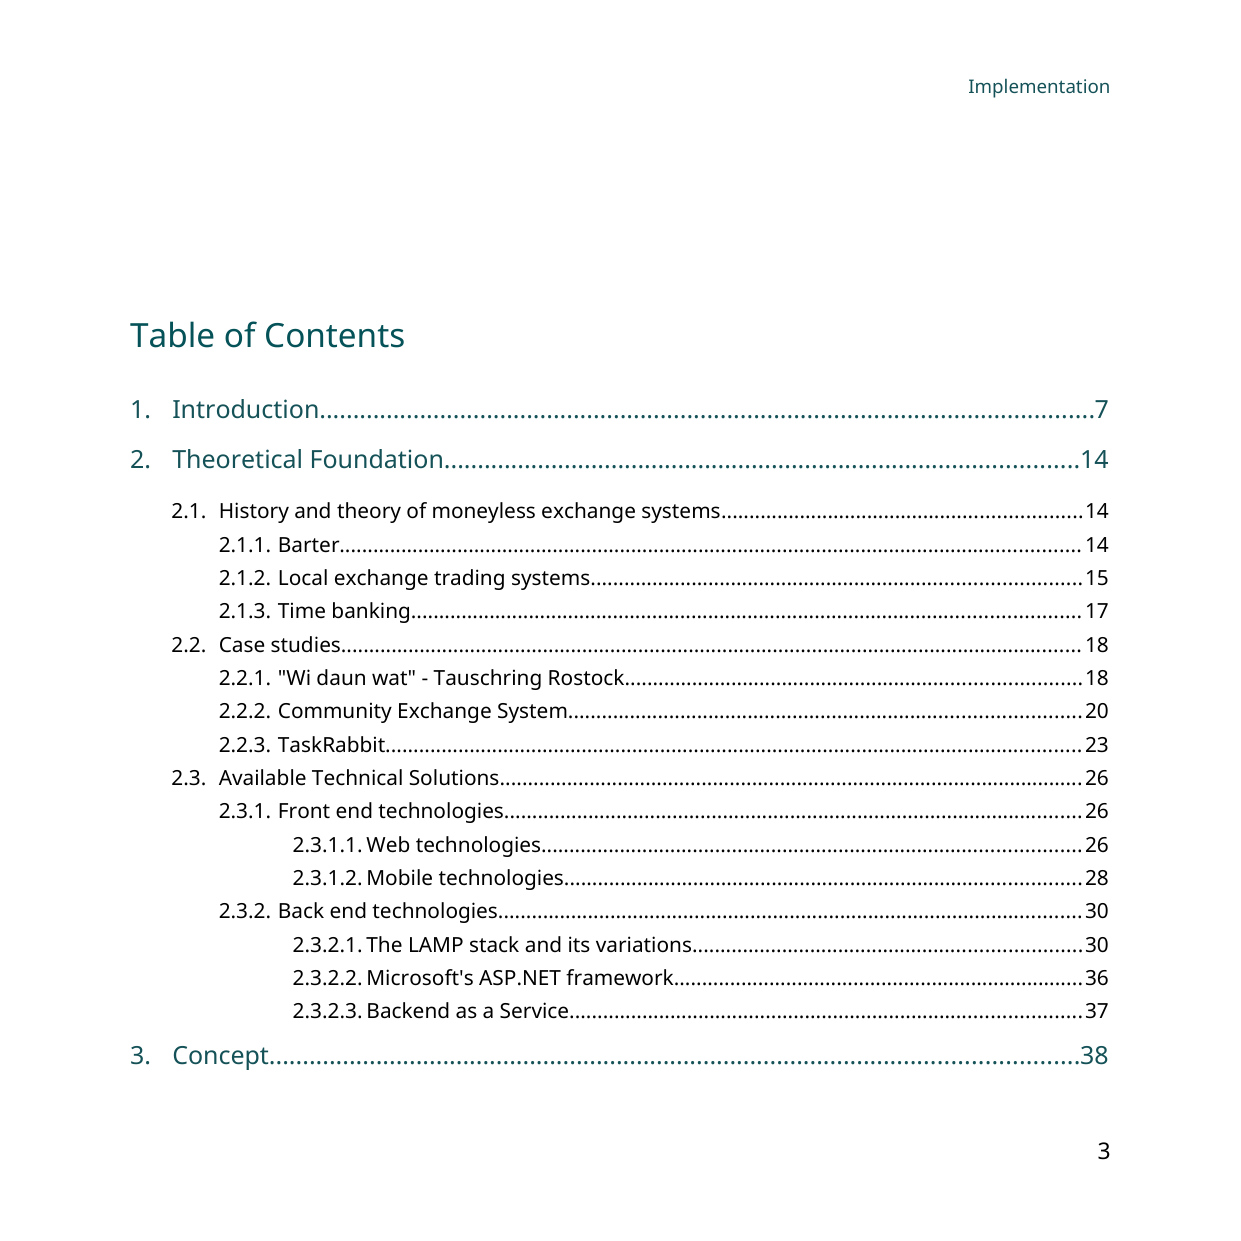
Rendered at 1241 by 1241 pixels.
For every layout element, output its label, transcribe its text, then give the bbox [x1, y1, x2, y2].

text 3. Concept 38 [130, 1038, 1110, 1071]
text 2.2.2. Community Exchange System 20 [218, 692, 1110, 726]
text 2.1.1. Barter 14 [218, 526, 1110, 559]
text 2.3.1. Front end technologies 26 [218, 792, 1110, 826]
text Table of Contents [130, 312, 1110, 357]
text 2.3.1.1. Web technologies 26 [292, 826, 1110, 859]
text 2.3.2.3. Backend as a Service 37 [292, 992, 1110, 1026]
text 2.2.3. TaskRabbit 23 [218, 726, 1110, 759]
text 2.1. History and theory of moneyless exchange systems 14 [171, 492, 1110, 526]
text 1. Introduction 7 [130, 392, 1110, 426]
text 2.3.1.2. Mobile technologies 28 [292, 859, 1110, 892]
text 2.1.3. Time banking 17 [218, 592, 1110, 626]
text 2.3.2. Back end technologies 30 [218, 892, 1110, 926]
text 2.1.2. Local exchange trading systems 15 [218, 559, 1110, 592]
text 2. Theoretical Foundation 14 [130, 442, 1110, 476]
text 2.3. Available Technical Solutions 26 [171, 759, 1110, 792]
text 2.3.2.1. The LAMP stack and its variations 30 [292, 926, 1110, 959]
text 2.3.2.2. Microsoft's ASP.NET framework 36 [292, 959, 1110, 992]
text 2.2.1. "Wi daun wat" - Tauschring Rostock 18 [218, 659, 1110, 692]
text 2.2. Case studies 18 [171, 626, 1110, 659]
